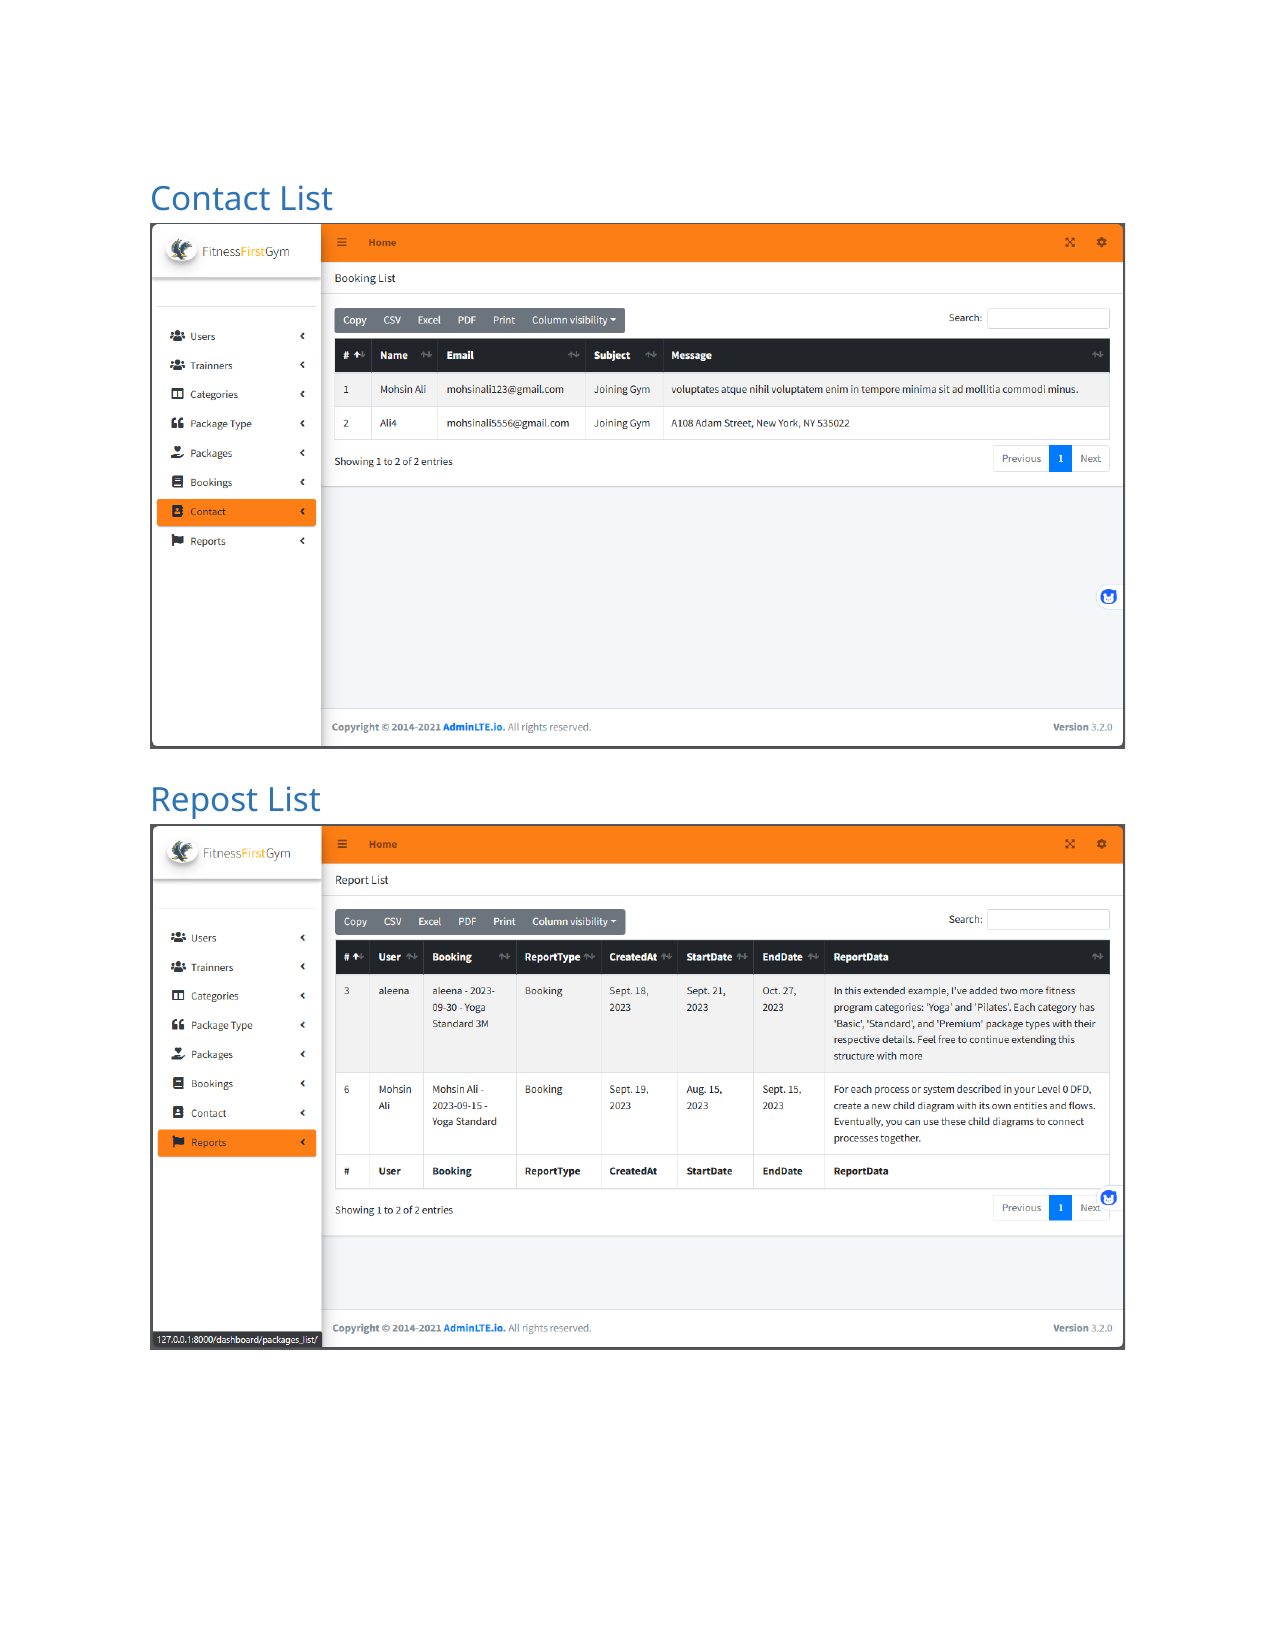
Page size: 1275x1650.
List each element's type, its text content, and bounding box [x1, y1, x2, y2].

subtitle Contact List [150, 175, 1125, 220]
picture [150, 824, 1125, 1350]
subtitle Repost List [150, 776, 1125, 821]
picture [150, 223, 1125, 749]
